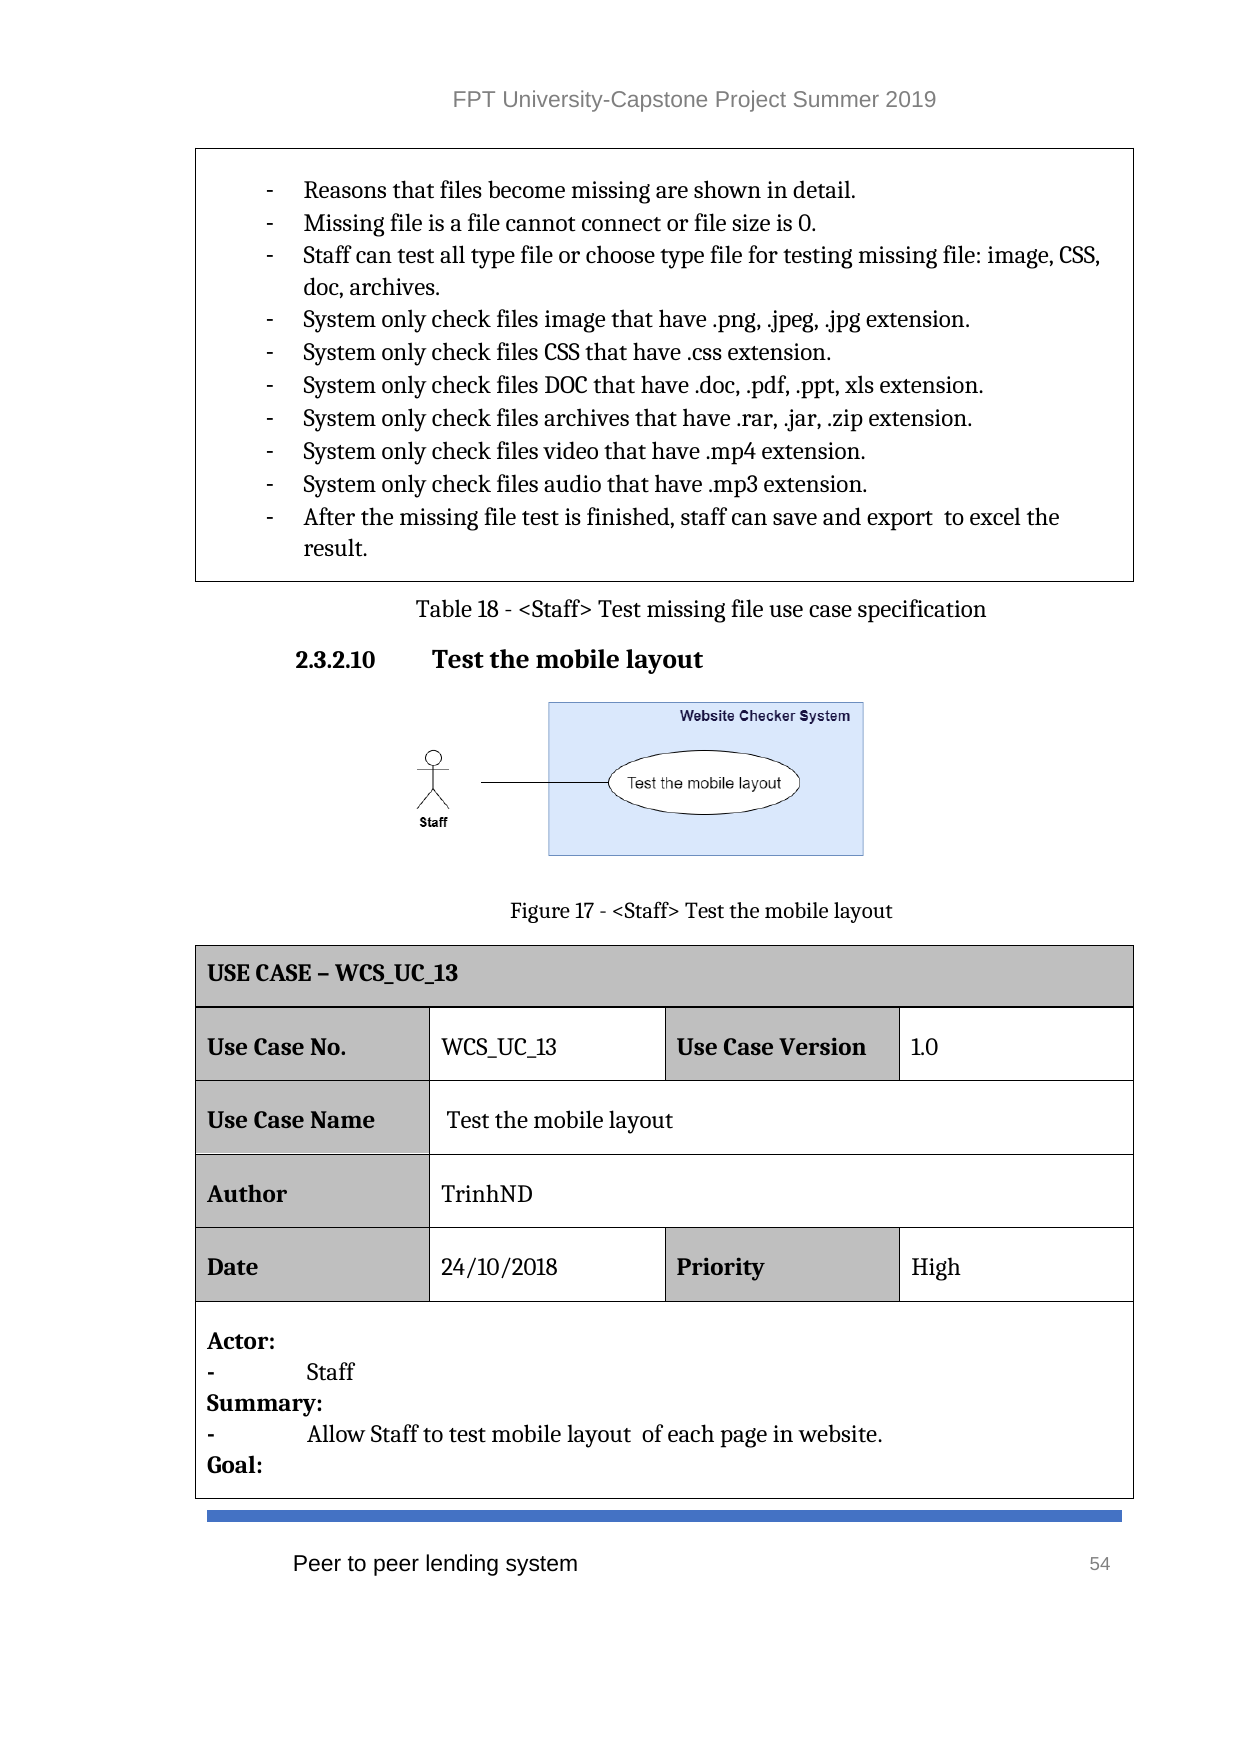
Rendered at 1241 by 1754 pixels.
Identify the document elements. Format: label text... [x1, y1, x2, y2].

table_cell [196, 149, 1133, 581]
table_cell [196, 1302, 1133, 1498]
table_cell Priority [666, 1228, 899, 1301]
table_cell Use Case Name [196, 1081, 429, 1153]
table_cell 1.0 [900, 1008, 1133, 1080]
picture [408, 694, 890, 880]
table_header USE CASE – WCS_UC_13 [196, 946, 1133, 1006]
list Test the mobile layout [295, 644, 1122, 676]
table_cell Use Case Version [666, 1008, 899, 1080]
text Figure 17 - <Staff> Test the mobile layout [207, 898, 1122, 924]
text Table 18 - <Staff> Test missing file use case specification [207, 595, 1122, 623]
table_cell WCS_UC_13 [430, 1008, 665, 1080]
table_cell High [900, 1228, 1133, 1301]
table_cell TrinhND [430, 1155, 1133, 1227]
table_cell Author [196, 1155, 429, 1227]
table_cell 24/10/2018 [430, 1228, 665, 1301]
table_cell Test the mobile layout [430, 1081, 1133, 1153]
table_cell Date [196, 1228, 429, 1301]
table_cell Use Case No. [196, 1008, 429, 1080]
